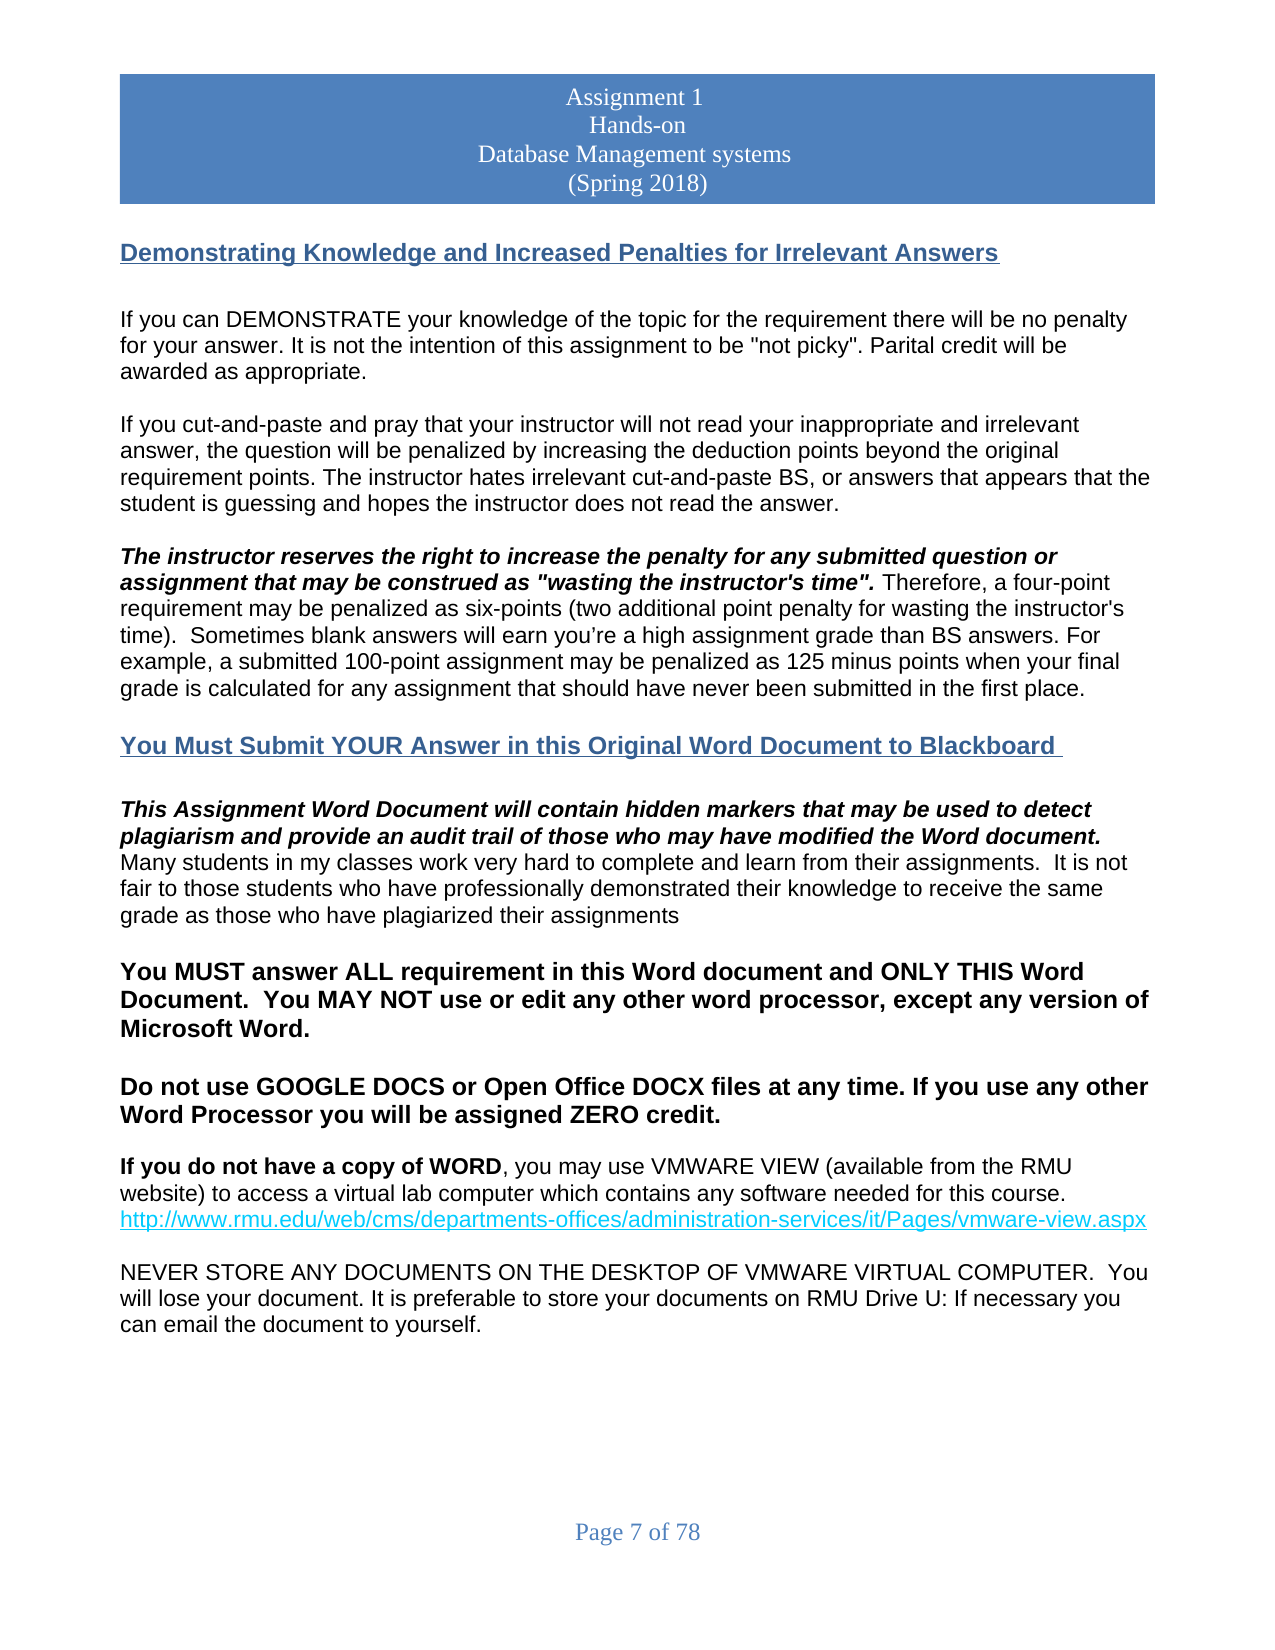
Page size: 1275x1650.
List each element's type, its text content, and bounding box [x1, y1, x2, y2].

text You MUST answer ALL requirement in this Word document and ONLY THIS Word Document. You MAY NOT use or edit any other word processor, except any version of Microsoft Word. [120, 957, 1155, 1043]
text This Assignment Word Document will contain hidden markers that may be used to detect plagiarism and provide an audit trail of those who may have modified the Word document. Many students in my classes work very hard to complete and learn from their assignments. It is not fair to those students who have professionally demonstrated their knowledge to receive the same grade as those who have plagiarized their assignments [120, 796, 1155, 928]
text If you cut-and-paste and pray that your instructor will not read your inappropriate and irrelevant answer, the question will be penalized by increasing the deduction points beyond the original requirement points. The instructor hates irrelevant cut-and-paste BS, or answers that appears that the student is guessing and hopes the instructor does not read the answer. [120, 411, 1155, 516]
subtitle You Must Submit YOUR Answer in this Original Word Document to Blackboard [120, 731, 1155, 760]
text If you do not have a copy of WORD, you may use VMWARE VIEW (available from the RMU website) to access a virtual lab computer which contains any software needed for this course. [120, 1153, 1155, 1206]
text The instructor reserves the right to increase the penalty for any submitted question or assignment that may be construed as "wasting the instructor's time". Therefore, a four-point requirement may be penalized as six-points (two additional point penalty for wasting the instructor's time). Sometimes blank answers will earn you’re a high assignment grade than BS answers. For example, a submitted 100-point assignment may be penalized as 125 minus points when your final grade is calculated for any assignment that should have never been submitted in the first place. [120, 543, 1155, 701]
text http://www.rmu.edu/web/cms/departments-offices/administration-services/it/Pages/vmware-view.aspx [120, 1206, 1155, 1232]
subtitle Demonstrating Knowledge and Increased Penalties for Irrelevant Answers [120, 238, 1155, 267]
text Do not use GOOGLE DOCS or Open Office DOCX files at any time. If you use any other Word Processor you will be assigned ZERO credit. [120, 1072, 1155, 1129]
text NEVER STORE ANY DOCUMENTS ON THE DESKTOP OF VMWARE VIRTUAL COMPUTER. You will lose your document. It is preferable to store your documents on RMU Drive U: If necessary you can email the document to yourself. [120, 1259, 1155, 1338]
text If you can DEMONSTRATE your knowledge of the topic for the requirement there will be no penalty for your answer. It is not the intention of this assignment to be "not picky". Parital credit will be awarded as appropriate. [120, 306, 1155, 384]
